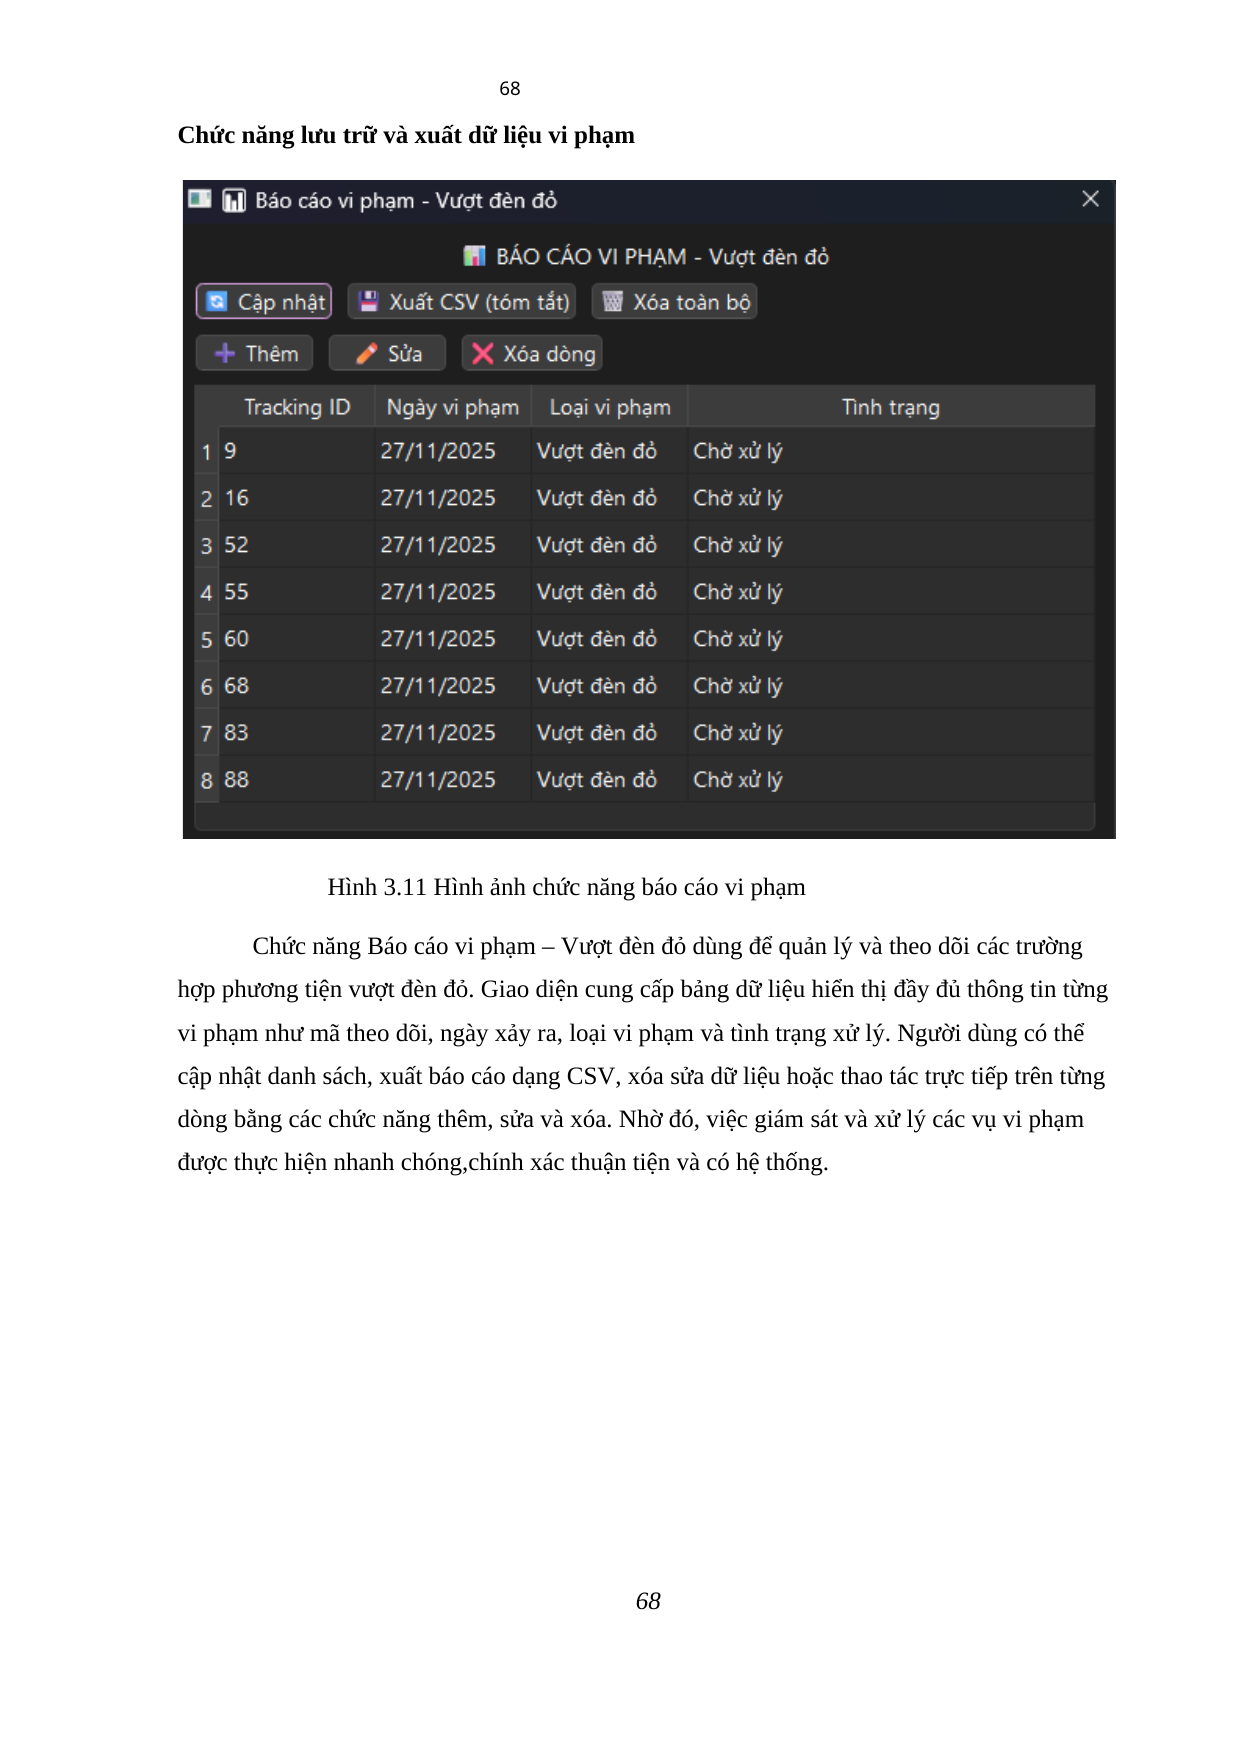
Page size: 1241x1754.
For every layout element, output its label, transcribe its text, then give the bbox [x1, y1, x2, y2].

picture [182, 180, 1116, 839]
text Hình 3.11 Hình ảnh chức năng báo cáo vi phạm [177, 872, 1121, 900]
text Chức năng lưu trữ và xuất dữ liệu vi phạm [177, 120, 1121, 149]
text Chức năng Báo cáo vi phạm – Vượt đèn đỏ dùng để quản lý và theo dõi các trường hợp phương tiện vượt đèn đỏ. Giao diện cung cấp bảng dữ liệu hiển thị đầy đủ thông tin từng vi phạm như mã theo dõi, ngày xảy ra, loại vi phạm và tình trạng xử lý. Người dùng có thể cập nhật danh sách, xuất báo cáo dạng CSV, xóa sửa dữ liệu hoặc thao tác trực tiếp trên từng dòng bằng các chức năng thêm, sửa và xóa. Nhờ đó, việc giám sát và xử lý các vụ vi phạm được thực hiện nhanh chóng,chính xác thuận tiện và có hệ thống. [177, 931, 1121, 1176]
